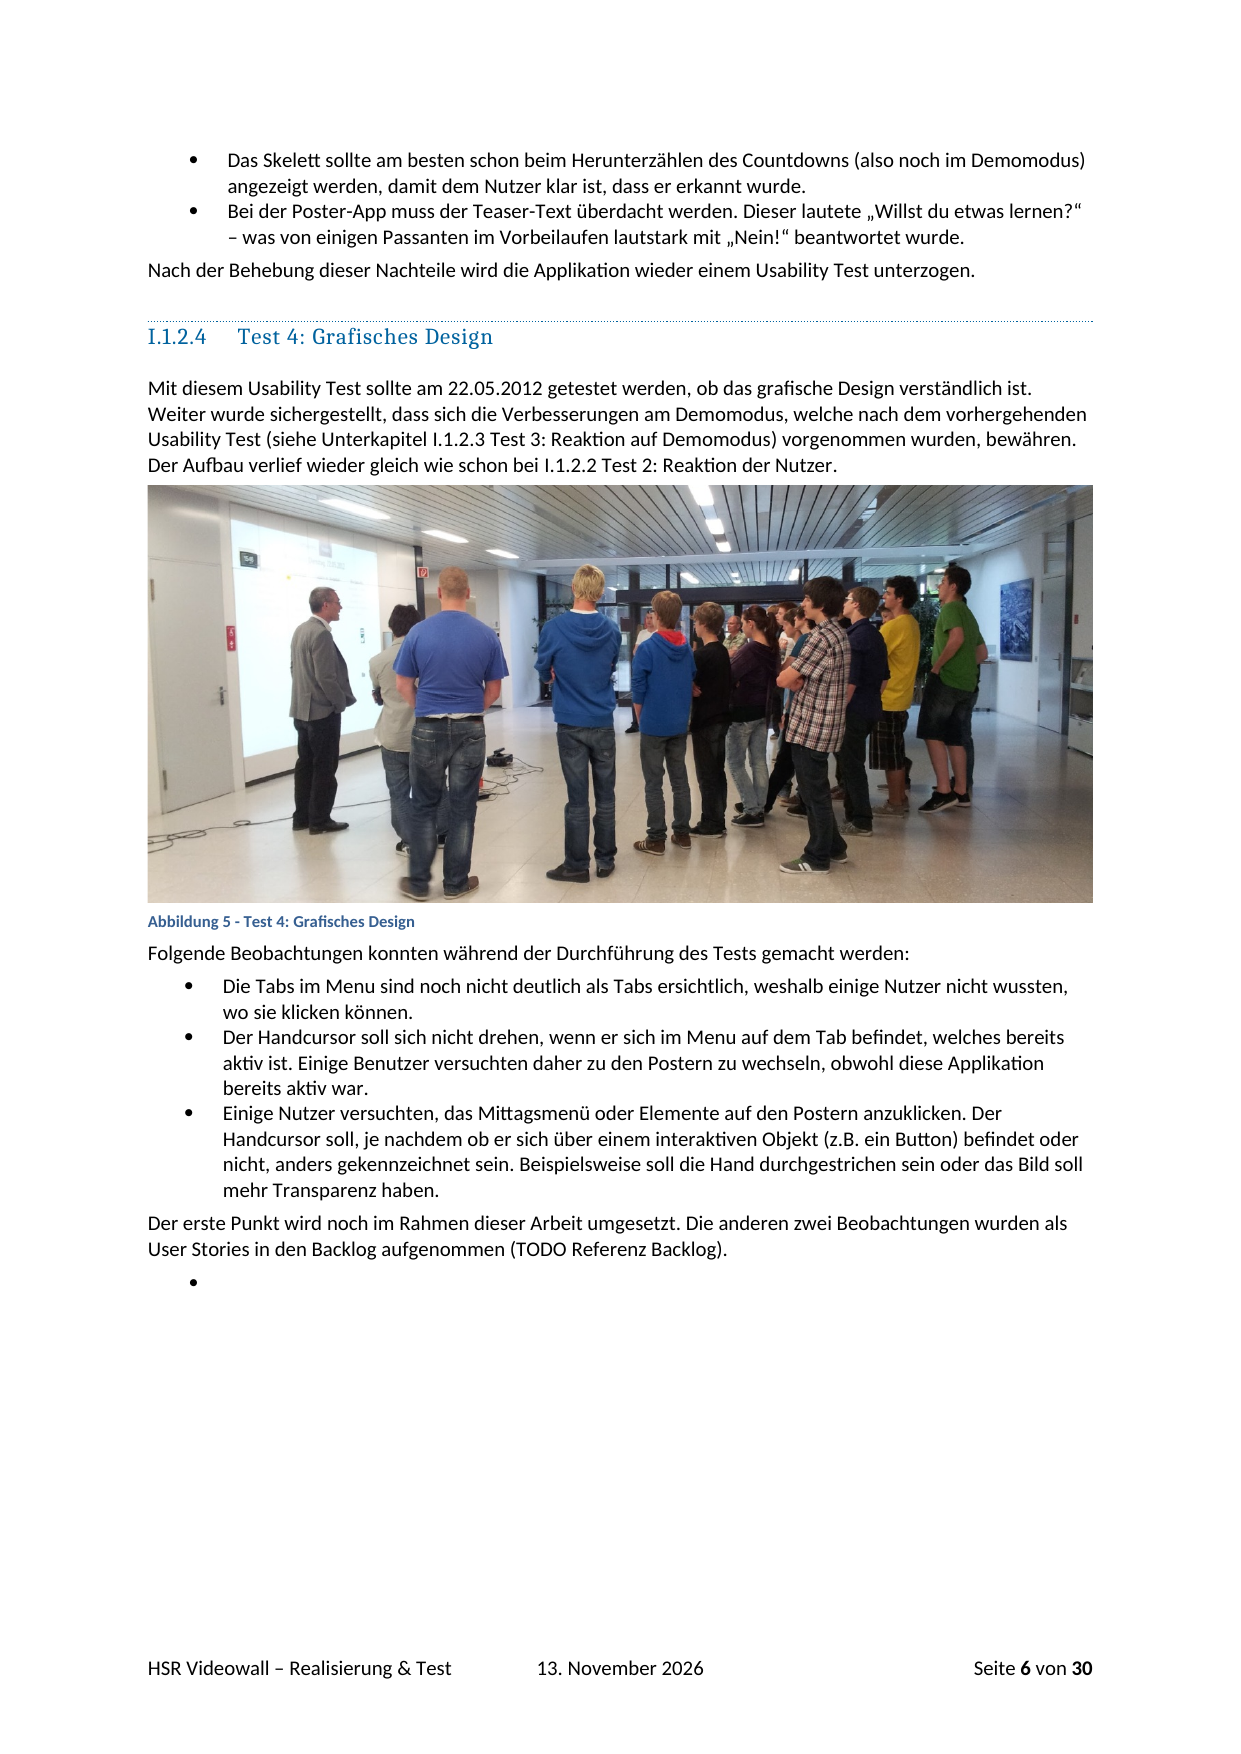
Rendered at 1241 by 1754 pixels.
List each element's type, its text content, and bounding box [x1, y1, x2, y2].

picture [147, 485, 1093, 903]
text Der erste Punkt wird noch im Rahmen dieser Arbeit umgesetzt. Die anderen zwei Beobachtungen wurden als User Stories in den Backlog aufgenommen (TODO Referenz Backlog). [148, 1211, 1093, 1261]
list Der Handcursor soll sich nicht drehen, wenn er sich im Menu auf dem Tab befindet, welches bereits aktiv ist. Einige Benutzer versuchten daher zu den Postern zu wechseln, obwohl diese Applikation bereits aktiv war. [185, 1024, 1093, 1101]
list Bei der Poster-App muss der Teaser-Text überdacht werden. Dieser lautete „Willst du etwas lernen?“ – was von einigen Passanten im Vorbeilaufen lautstark mit „Nein!“ beantwortet wurde. [190, 198, 1093, 249]
list Die Tabs im Menu sind noch nicht deutlich als Tabs ersichtlich, weshalb einige Nutzer nicht wussten, wo sie klicken können. [185, 973, 1093, 1024]
text Folgende Beobachtungen konnten während der Durchführung des Tests gemacht werden: [148, 940, 1093, 965]
subtitle Test 4: Grafisches Design [148, 321, 1093, 351]
text Mit diesem Usability Test sollte am 22.05.2012 getestet werden, ob das grafische Design verständlich ist. Weiter wurde sichergestellt, dass sich die Verbesserungen am Demomodus, welche nach dem vorhergehenden Usability Test (siehe Unterkapitel I.1.3.3 Test 3: Reaktion auf Demomodus) vorgenommen wurden, bewähren. Der Aufbau verlief wieder gleich wie schon bei I.2.2 Test 2: Reaktion der Nutzer. [148, 376, 1093, 477]
list Einige Nutzer versuchten, das Mittagsmenü oder Elemente auf den Postern anzuklicken. Der Handcursor soll, je nachdem ob er sich über einem interaktiven Objekt (z.B. ein Button) befindet oder nicht, anders gekennzeichnet sein. Beispielsweise soll die Hand durchgestrichen sein oder das Bild soll mehr Transparenz haben. [185, 1101, 1093, 1202]
list Das Skelett sollte am besten schon beim Herunterzählen des Countdowns (also noch im Demomodus) angezeigt werden, damit dem Nutzer klar ist, dass er erkannt wurde. [190, 148, 1093, 198]
text Nach der Behebung dieser Nachteile wird die Applikation wieder einem Usability Test unterzogen. [148, 258, 1093, 283]
